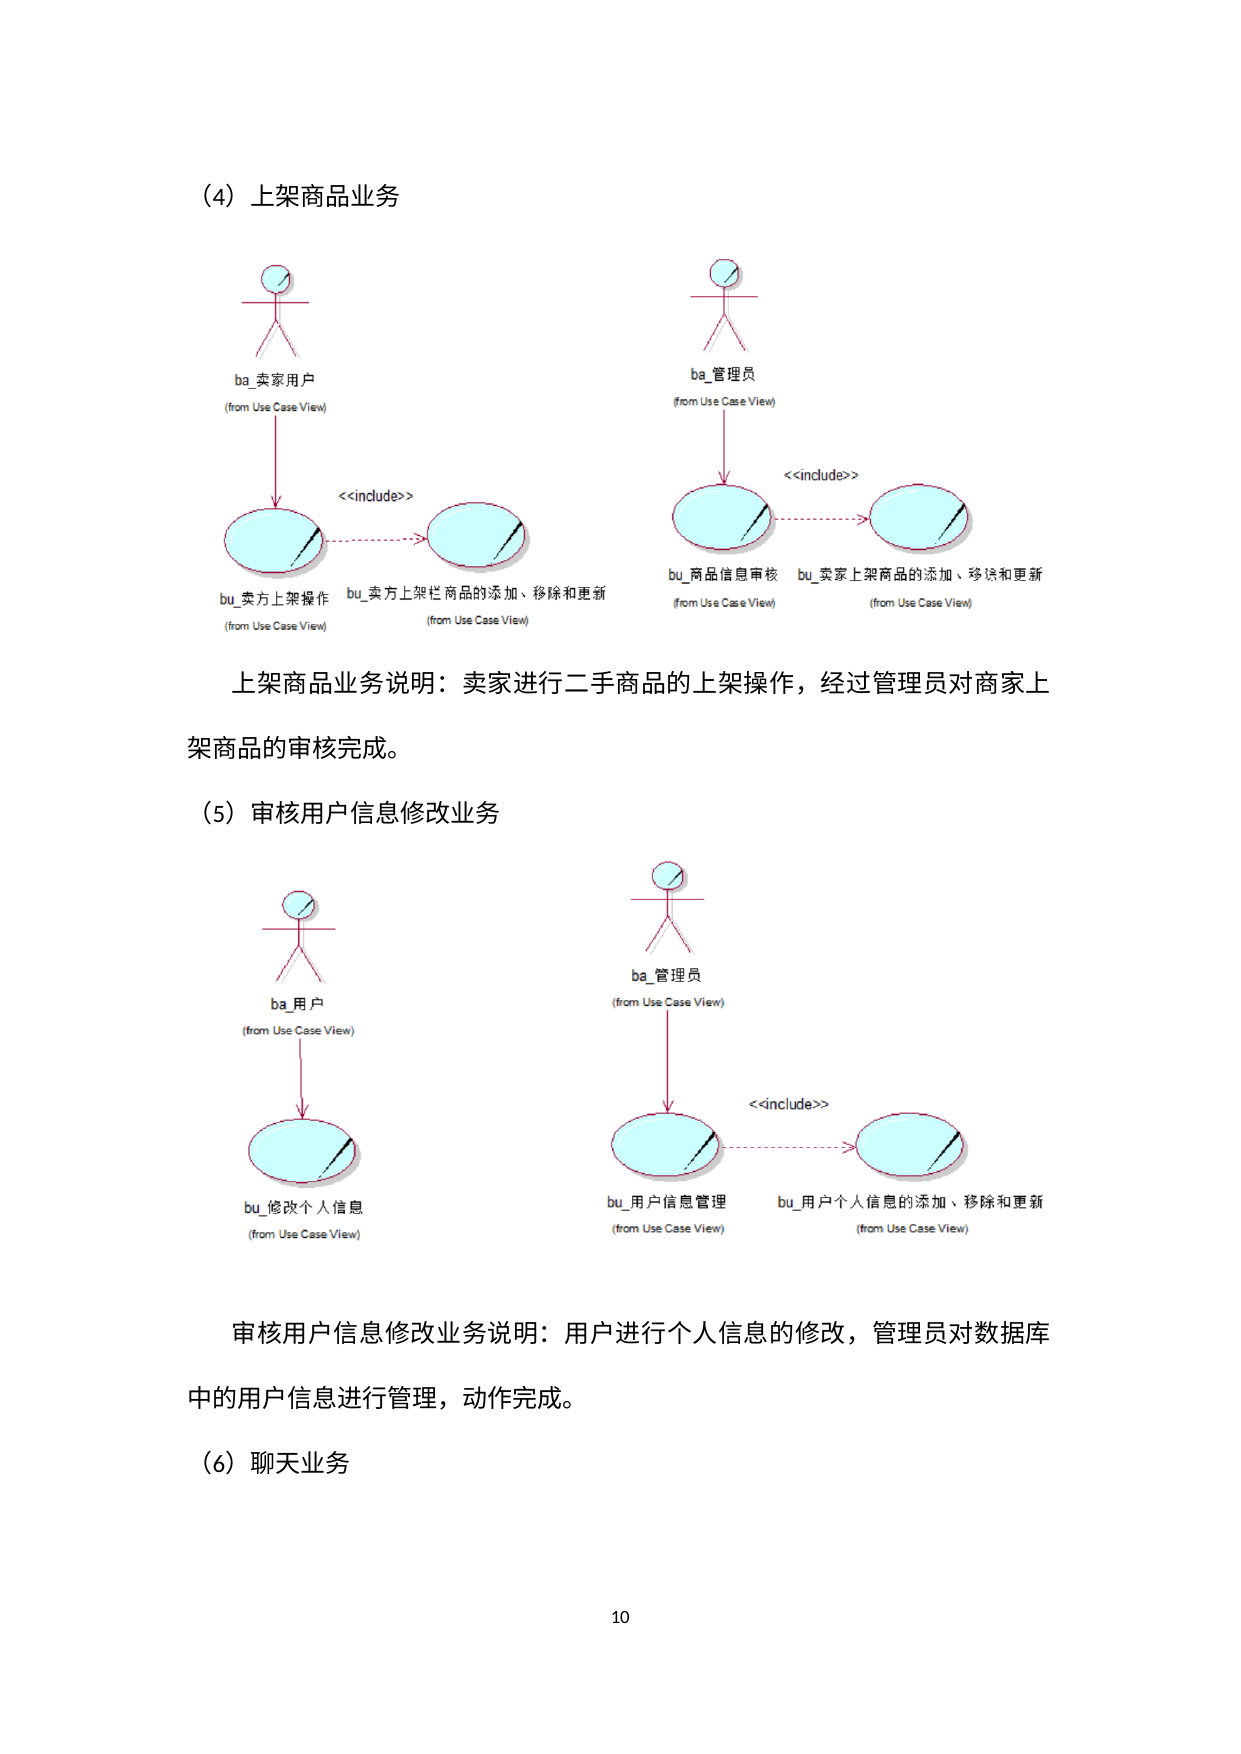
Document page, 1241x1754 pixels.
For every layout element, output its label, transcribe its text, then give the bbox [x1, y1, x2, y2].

picture [187, 227, 1053, 647]
list 审核用户信息修改业务 [187, 779, 1053, 844]
picture [187, 844, 1067, 1276]
text 审核用户信息修改业务说明：用户进行个人信息的修改，管理员对数据库中的用户信息进行管理，动作完成。 [187, 1299, 1053, 1429]
text 上架商品业务说明：卖家进行二手商品的上架操作，经过管理员对商家上架商品的审核完成。 [187, 649, 1053, 779]
list 聊天业务 [187, 1429, 1053, 1494]
list 上架商品业务 [187, 162, 1053, 227]
